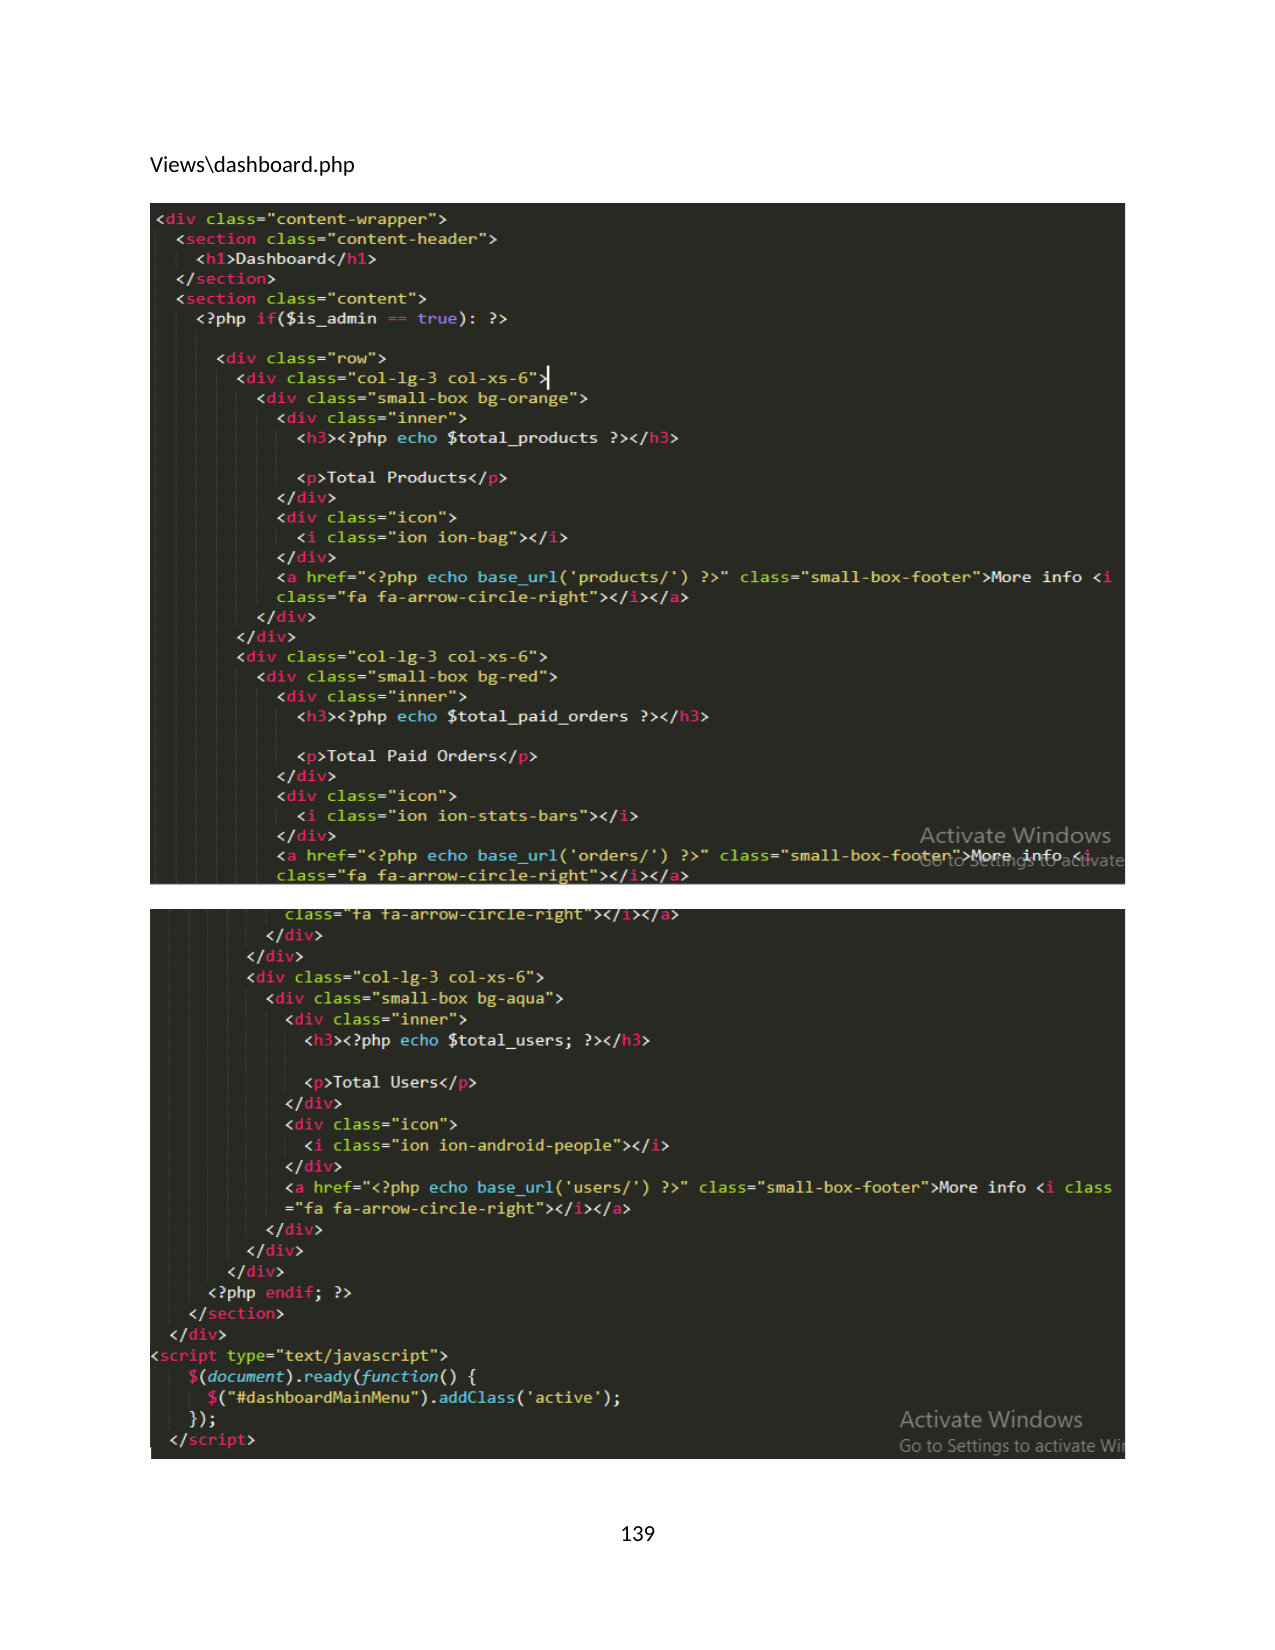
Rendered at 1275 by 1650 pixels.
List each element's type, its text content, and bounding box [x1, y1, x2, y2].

picture [150, 909, 1125, 1459]
picture [150, 203, 1125, 885]
text Views\dashboard.php [150, 150, 1125, 178]
